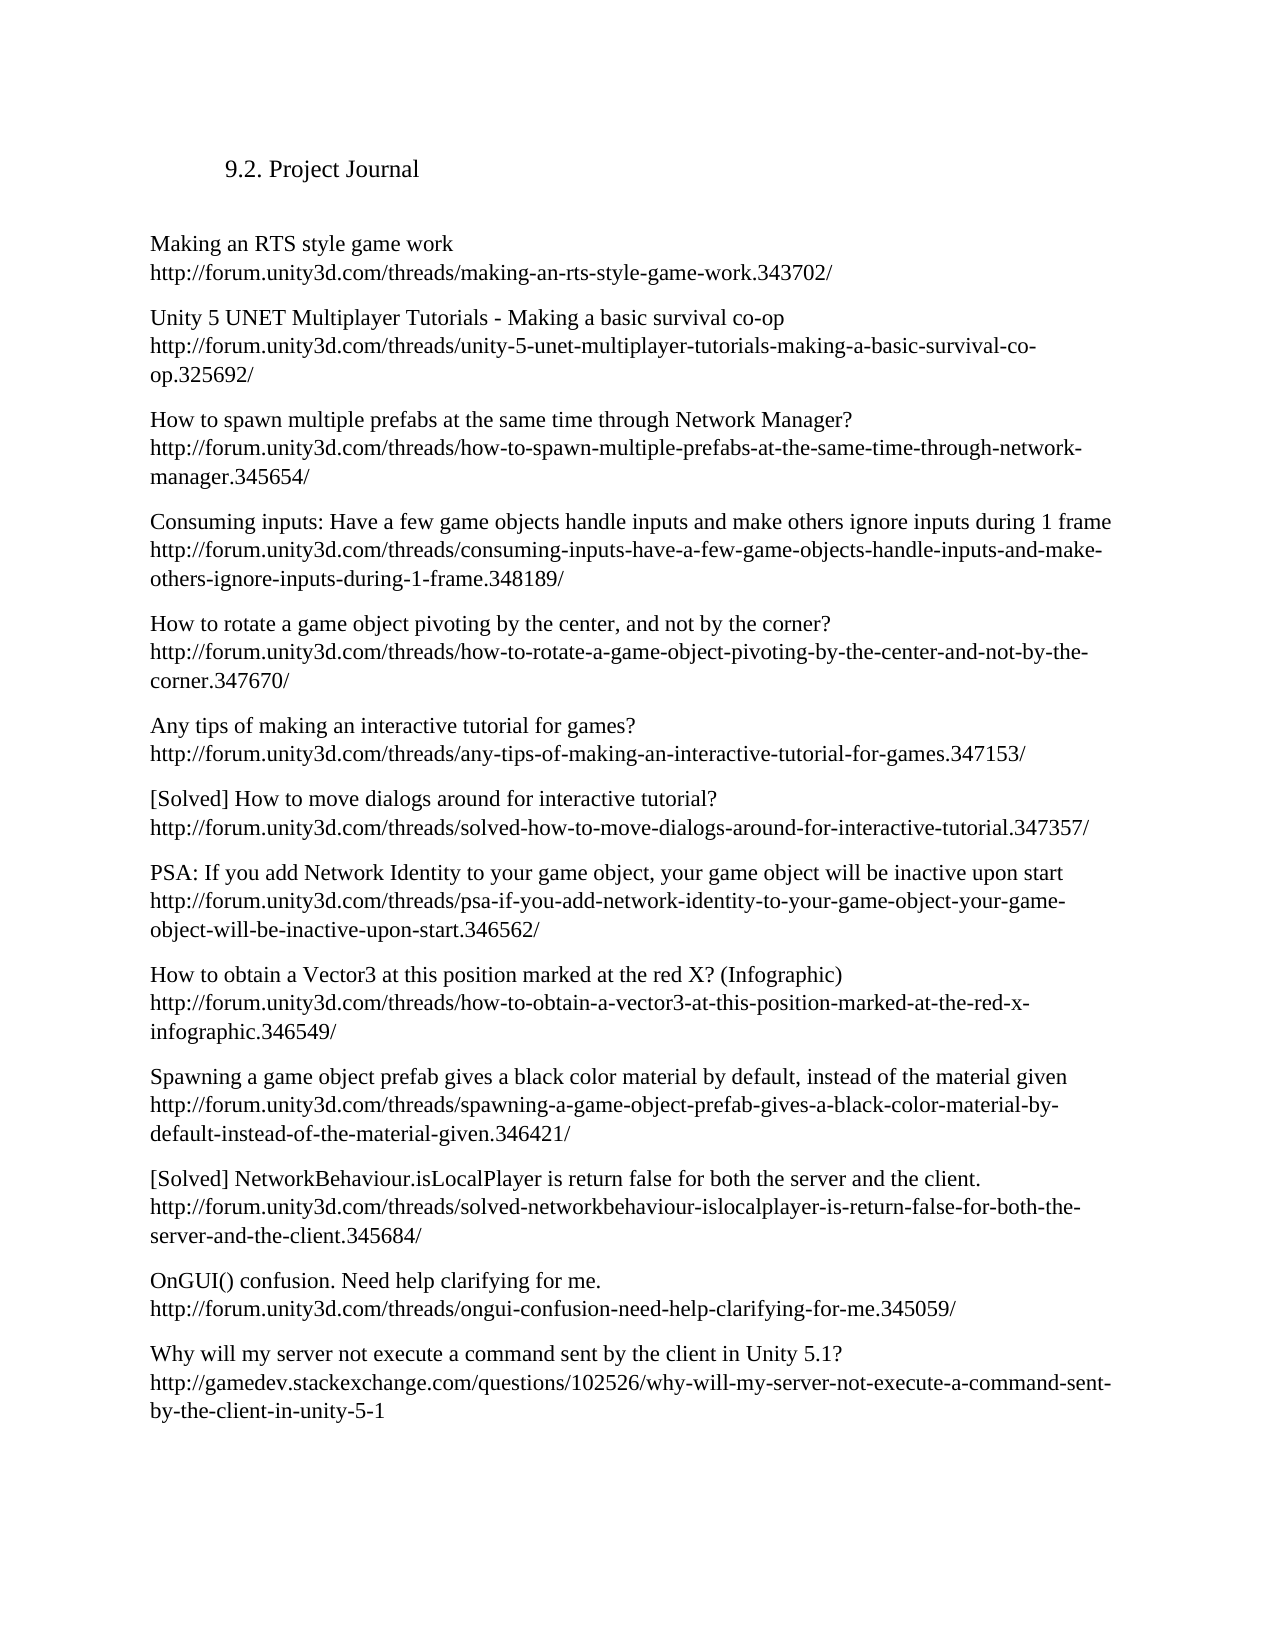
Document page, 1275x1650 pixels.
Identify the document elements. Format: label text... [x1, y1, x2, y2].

text How to obtain a Vector3 at this position marked at the red X? (Infographic) http://forum.unity3d.com/threads/how-to-obtain-a-vector3-at-this-position-marked-at-the-red-x-infographic.346549/ [150, 961, 1125, 1044]
text Unity 5 UNET Multiplayer Tutorials - Making a basic survival co-op http://forum.unity3d.com/threads/unity-5-unet-multiplayer-tutorials-making-a-basic-survival-co-op.325692/ [150, 304, 1125, 387]
text Consuming inputs: Have a few game objects handle inputs and make others ignore inputs during 1 frame http://forum.unity3d.com/threads/consuming-inputs-have-a-few-game-objects-handle-inputs-and-make-others-ignore-inputs-during-1-frame.348189/ [150, 508, 1125, 591]
text [Solved] How to move dialogs around for interactive tutorial? http://forum.unity3d.com/threads/solved-how-to-move-dialogs-around-for-interactive-tutorial.347357/ [150, 785, 1125, 840]
text How to spawn multiple prefabs at the same time through Network Manager? http://forum.unity3d.com/threads/how-to-spawn-multiple-prefabs-at-the-same-time-through-network-manager.345654/ [150, 406, 1125, 489]
text Making an RTS style game work http://forum.unity3d.com/threads/making-an-rts-style-game-work.343702/ [150, 230, 1125, 285]
text How to rotate a game object pivoting by the center, and not by the corner? http://forum.unity3d.com/threads/how-to-rotate-a-game-object-pivoting-by-the-center-and-not-by-the-corner.347670/ [150, 610, 1125, 693]
text Spawning a game object prefab gives a black color material by default, instead of the material given http://forum.unity3d.com/threads/spawning-a-game-object-prefab-gives-a-black-color-material-by-default-instead-of-the-material-given.346421/ [150, 1063, 1125, 1146]
subtitle 9.2. Project Journal [225, 154, 1125, 183]
text OnGUI() confusion. Need help clarifying for me. http://forum.unity3d.com/threads/ongui-confusion-need-help-clarifying-for-me.345059/ [150, 1267, 1125, 1322]
text Any tips of making an interactive tutorial for games? http://forum.unity3d.com/threads/any-tips-of-making-an-interactive-tutorial-for-games.347153/ [150, 712, 1125, 767]
text Why will my server not execute a command sent by the client in Unity 5.1? http://gamedev.stackexchange.com/questions/102526/why-will-my-server-not-execute-a-command-sent-by-the-client-in-unity-5-1 [150, 1340, 1125, 1423]
text PSA: If you add Network Identity to your game object, your game object will be inactive upon start http://forum.unity3d.com/threads/psa-if-you-add-network-identity-to-your-game-object-your-game-object-will-be-inactive-upon-start.346562/ [150, 859, 1125, 942]
text [Solved] NetworkBehaviour.isLocalPlayer is return false for both the server and the client. http://forum.unity3d.com/threads/solved-networkbehaviour-islocalplayer-is-return-false-for-both-the-server-and-the-client.345684/ [150, 1165, 1125, 1248]
